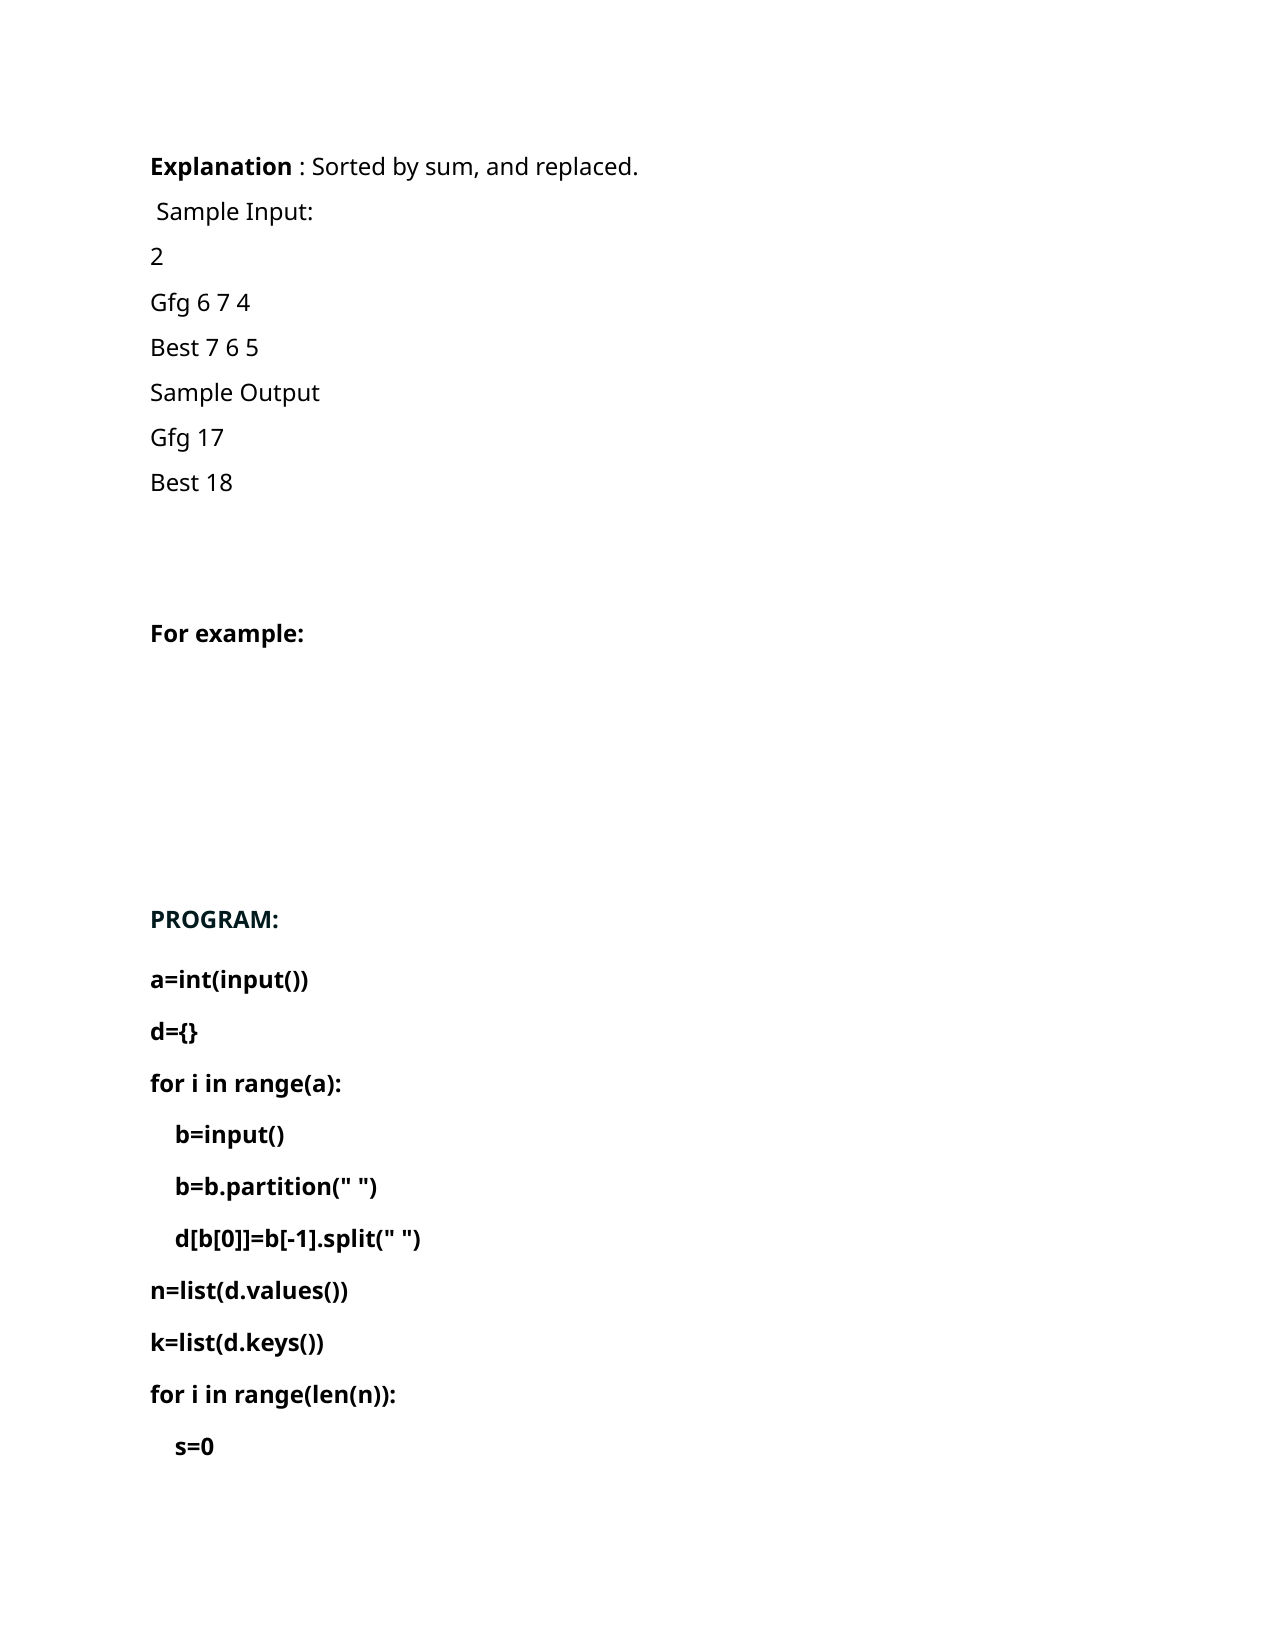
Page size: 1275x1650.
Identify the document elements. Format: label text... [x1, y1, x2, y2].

text d={} [150, 1014, 1125, 1047]
text For example: [150, 617, 1125, 649]
text Gfg 17 [150, 421, 1125, 453]
text for i in range(a): [150, 1066, 1125, 1099]
text d[b[0]]=b[-1].split(" ") [150, 1222, 1125, 1255]
text Best 18 [150, 466, 1125, 498]
text a=int(input()) [150, 963, 1125, 995]
text Sample Output [150, 376, 1125, 408]
text b=b.partition(" ") [150, 1170, 1125, 1203]
text Gfg 6 7 4 [150, 285, 1125, 318]
text Best 7 6 5 [150, 330, 1125, 363]
text 2 [150, 240, 1125, 273]
text s=0 [150, 1429, 1125, 1462]
text n=list(d.values()) [150, 1274, 1125, 1307]
text for i in range(len(n)): [150, 1378, 1125, 1410]
text PROGRAM: [150, 902, 1125, 935]
text b=input() [150, 1118, 1125, 1151]
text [150, 150, 1125, 183]
text Sample Input: [150, 195, 1125, 228]
text k=list(d.keys()) [150, 1326, 1125, 1358]
